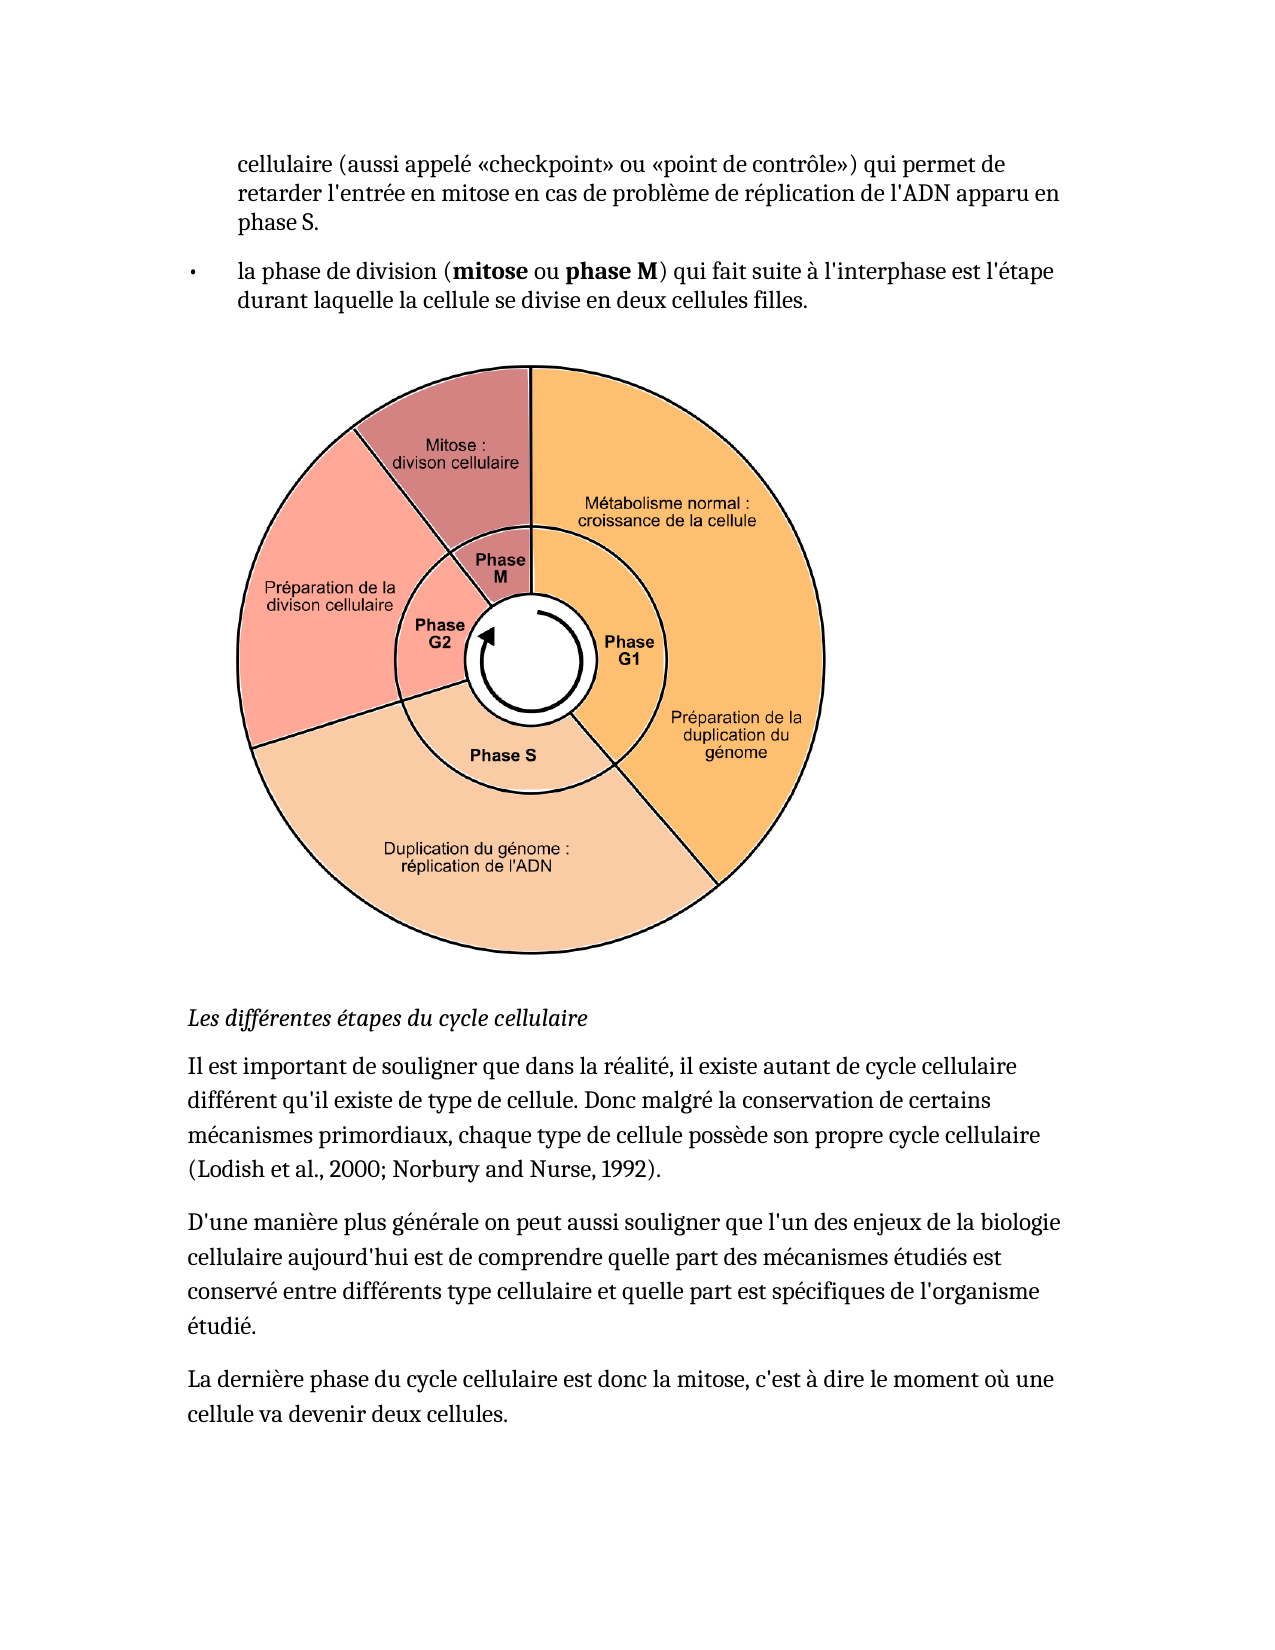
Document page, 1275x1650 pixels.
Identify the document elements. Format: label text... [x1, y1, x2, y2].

picture [206, 335, 855, 984]
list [187, 150, 1087, 236]
text Il est important de souligner que dans la réalité, il existe autant de cycle cellulaire différent qu'il existe de type de cellule. Donc malgré la conservation de certains mécanismes primordiaux, chaque type de cellule possède son propre cycle cellulaire (Lodish et al., 2000; Norbury and Nurse, 1992). [187, 1052, 1087, 1184]
text D'une manière plus générale on peut aussi souligner que l'un des enjeux de la biologie cellulaire aujourd'hui est de comprendre quelle part des mécanismes étudiés est conservé entre différents type cellulaire et quelle part est spécifiques de l'organisme étudié. [187, 1208, 1087, 1341]
text Les différentes étapes du cycle cellulaire [187, 1004, 1087, 1033]
list la phase de division (mitose ou phase M) qui fait suite à l'interphase est l'étape durant laquelle la cellule se divise en deux cellules filles. [187, 257, 1087, 314]
text La dernière phase du cycle cellulaire est donc la mitose, c'est à dire le moment où une cellule va devenir deux cellules. [187, 1365, 1087, 1428]
